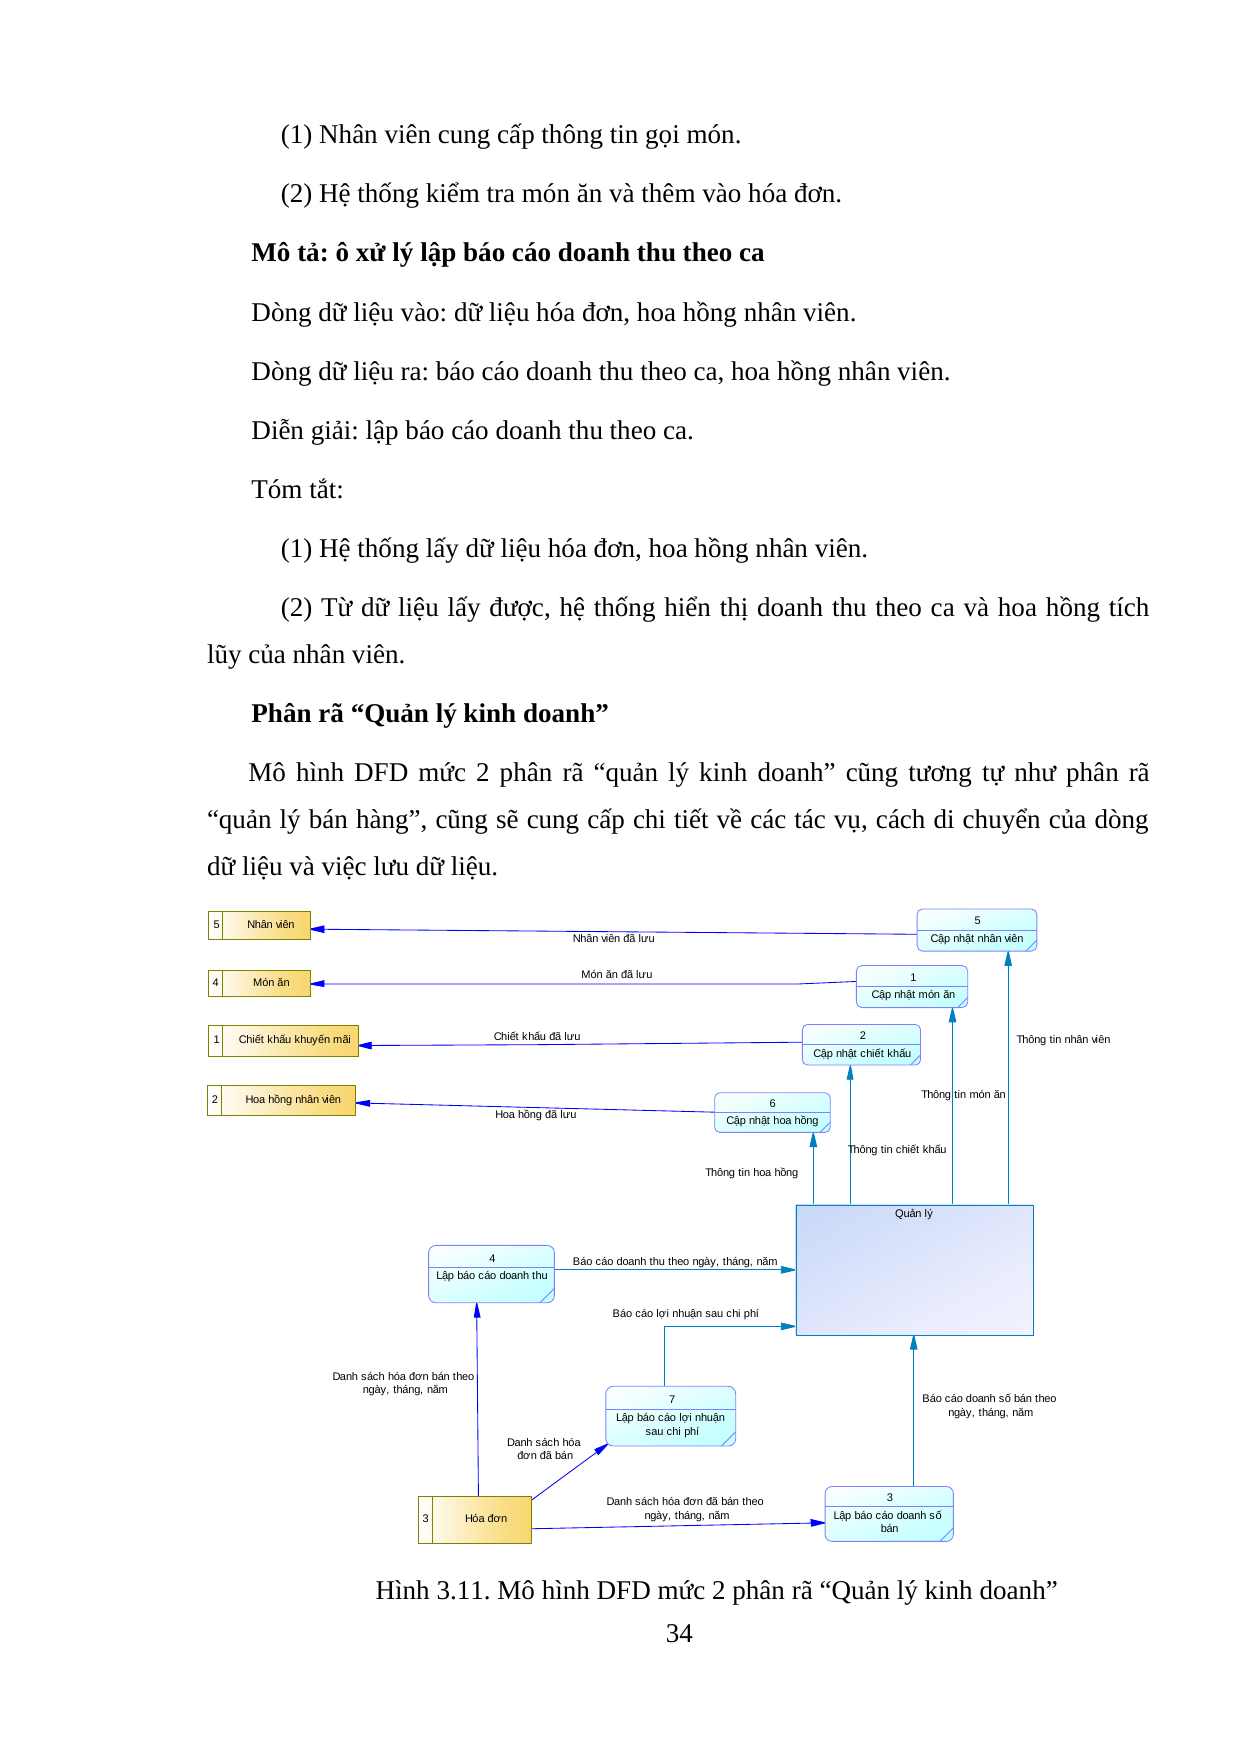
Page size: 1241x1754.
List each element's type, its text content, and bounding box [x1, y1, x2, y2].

text Dòng dữ liệu vào: dữ liệu hóa đơn, hoa hồng nhân viên. [207, 296, 1152, 327]
text Diễn giải: lập báo cáo doanh thu theo ca. [207, 414, 1152, 445]
text Dòng dữ liệu ra: báo cáo doanh thu theo ca, hoa hồng nhân viên. [207, 355, 1152, 386]
text (2) Hệ thống kiểm tra món ăn và thêm vào hóa đơn. [207, 177, 1152, 208]
text (1) Nhân viên cung cấp thông tin gọi món. [207, 118, 1152, 149]
text Mô hình DFD mức 2 phân rã “quản lý kinh doanh” cũng tương tự như phân rã “quản lý bán hàng”, cũng sẽ cung cấp chi tiết về các tác vụ, cách di chuyển của dòng dữ liệu và việc lưu dữ liệu. [207, 756, 1152, 881]
text (2) Từ dữ liệu lấy được, hệ thống hiển thị doanh thu theo ca và hoa hồng tích lũy của nhân viên. [207, 591, 1152, 669]
text Phân rã “Quản lý kinh doanh” [207, 697, 1152, 728]
text Tóm tắt: [207, 473, 1152, 504]
text (1) Hệ thống lấy dữ liệu hóa đơn, hoa hồng nhân viên. [207, 532, 1152, 563]
text Mô tả: ô xử lý lập báo cáo doanh thu theo ca [207, 236, 1152, 268]
